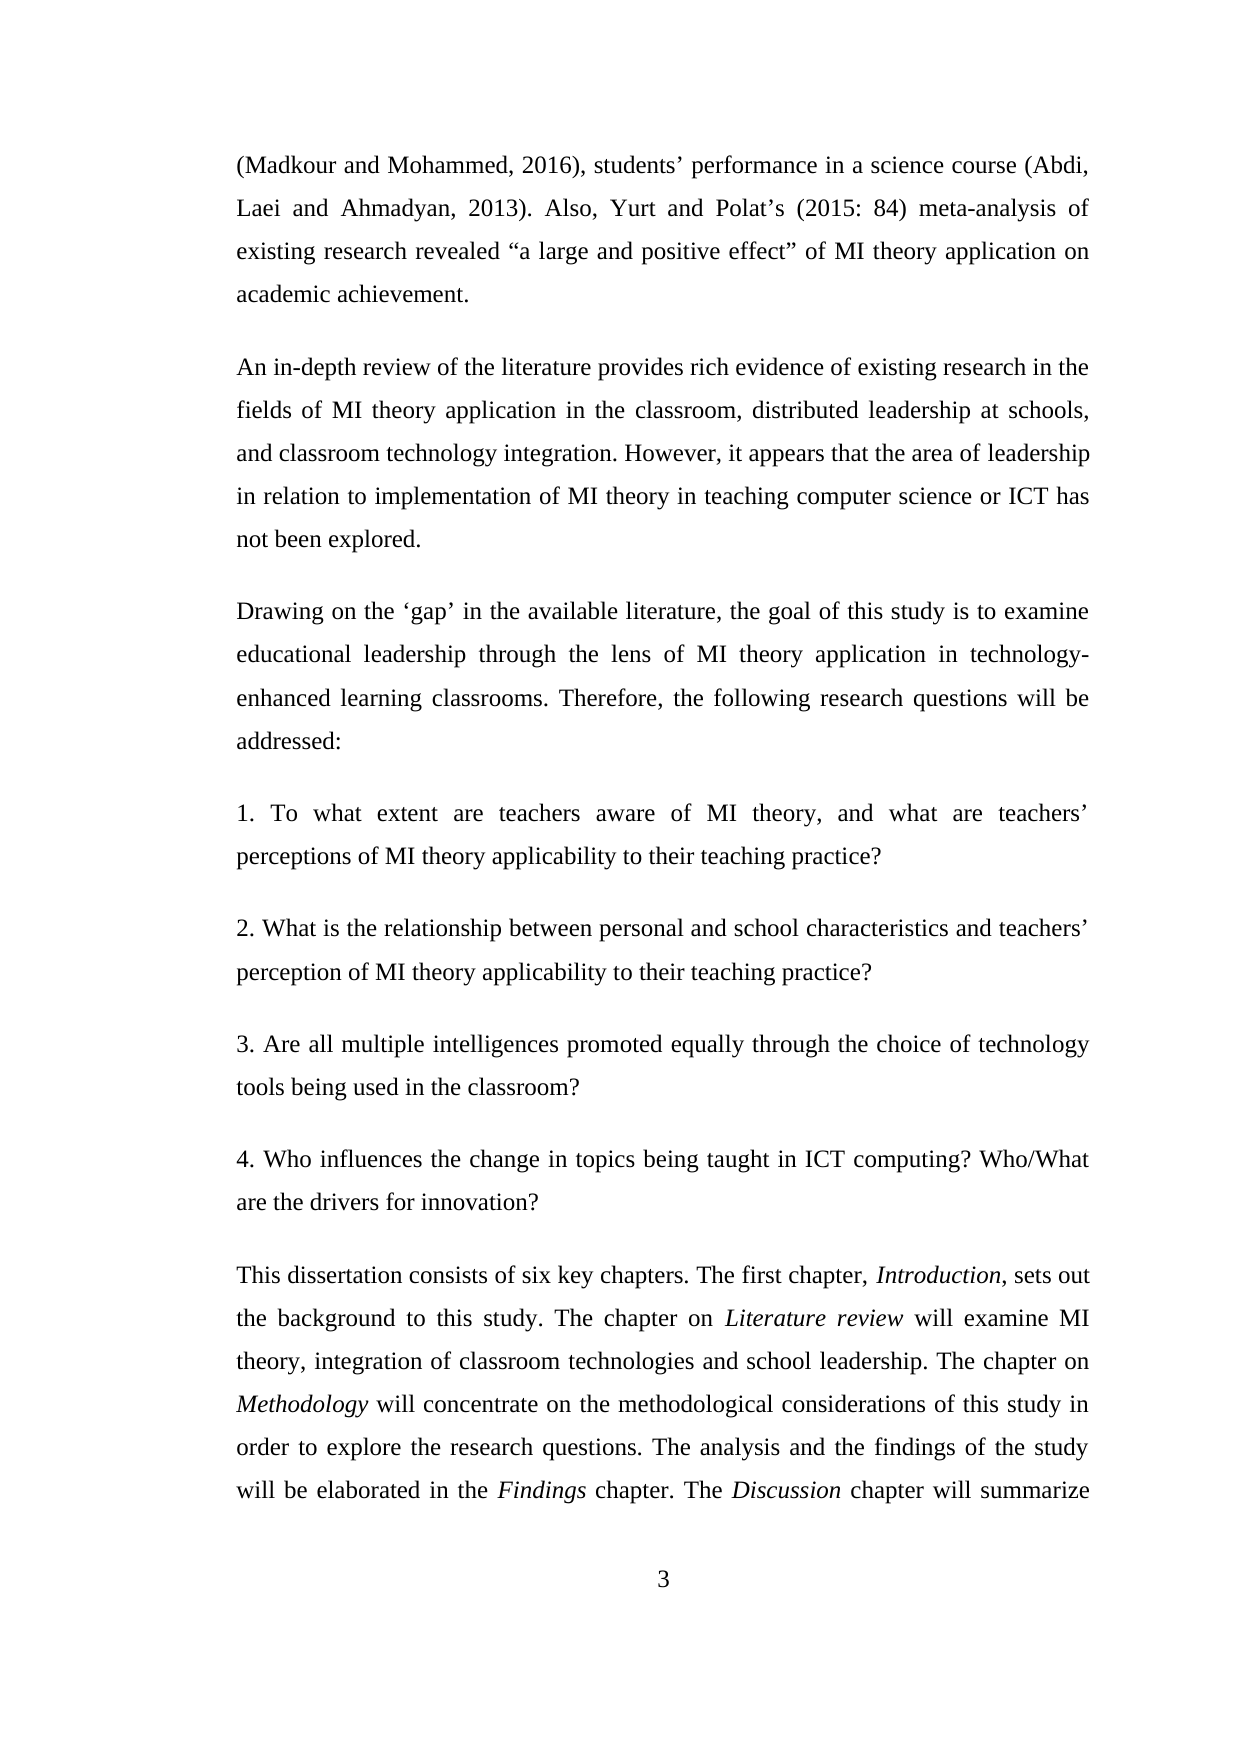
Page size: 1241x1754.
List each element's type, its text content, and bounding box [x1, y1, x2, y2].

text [236, 1260, 1090, 1504]
text 4. Who influences the change in topics being taught in ICT computing? Who/What are the drivers for innovation? [236, 1144, 1090, 1216]
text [236, 150, 1090, 308]
text Drawing on the ‘gap’ in the available literature, the goal of this study is to examine educational leadership through the lens of MI theory application in technology-enhanced learning classrooms. Therefore, the following research questions will be addressed: [236, 596, 1090, 754]
text An in-depth review of the literature provides rich evidence of existing research in the fields of MI theory application in the classroom, distributed leadership at schools, and classroom technology integration. However, it appears that the area of leadership in relation to implementation of MI theory in teaching computer science or ICT has not been explored. [236, 352, 1090, 553]
text 2. What is the relationship between personal and school characteristics and teachers’ perception of MI theory applicability to their teaching practice? [236, 913, 1090, 985]
text 1. To what extent are teachers aware of MI theory, and what are teachers’ perceptions of MI theory applicability to their teaching practice? [236, 798, 1090, 870]
text 3. Are all multiple intelligences promoted equally through the choice of technology tools being used in the classroom? [236, 1029, 1090, 1101]
